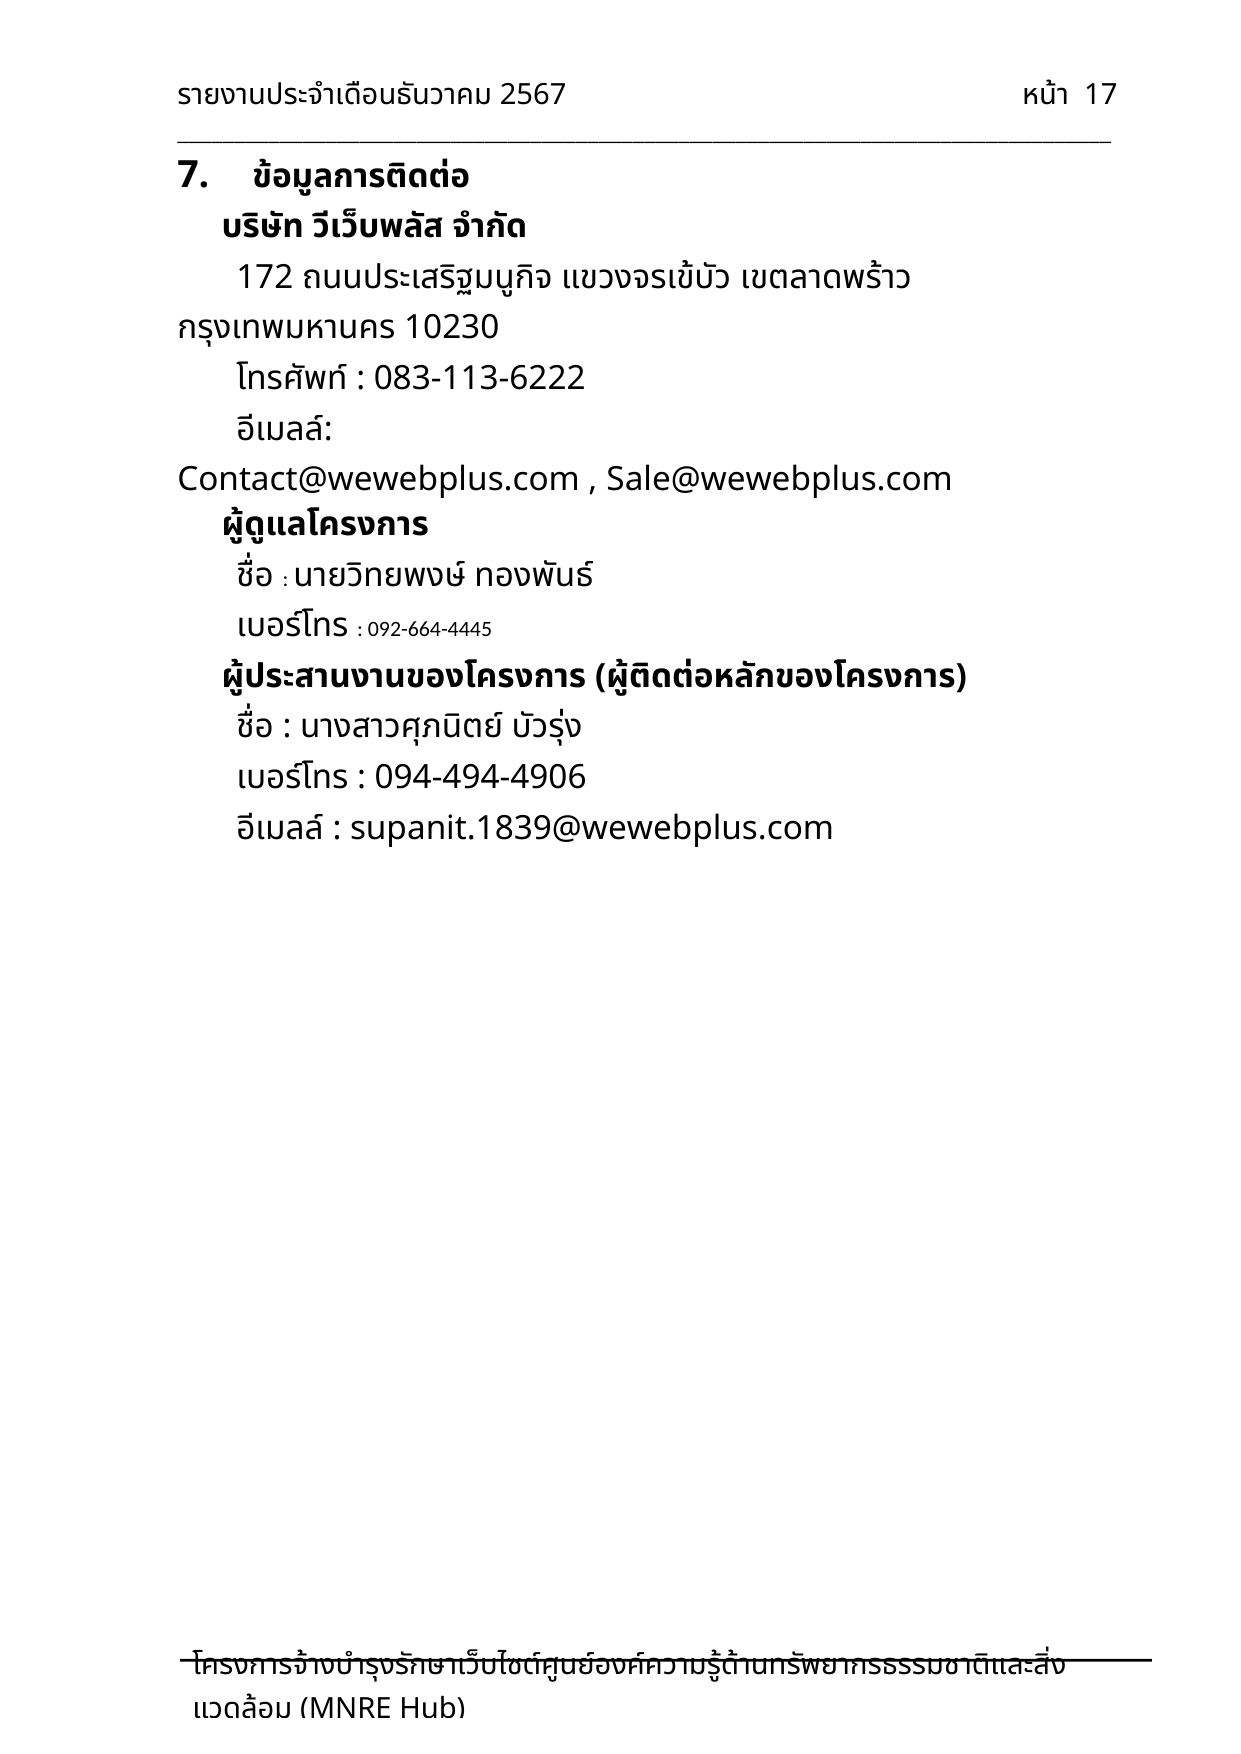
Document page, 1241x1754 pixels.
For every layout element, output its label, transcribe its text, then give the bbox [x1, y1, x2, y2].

text ชื่อ : นางสาวศุภนิตย์ บัวรุ่ง [177, 702, 1122, 753]
text อีเมลล์ : supanit.1839@wewebplus.com [177, 803, 1122, 854]
text บริษัท วีเว็บพลัส จำกัด [177, 202, 1122, 252]
text เบอร์โทร : 092-664-4445 [177, 601, 1122, 652]
text เบอร์โทร : 094-494-4906 [177, 753, 1122, 803]
text 172 ถนนประเสริฐมนูกิจ แขวงจรเข้บัว เขตลาดพร้าว กรุงเทพมหานคร 10230 [177, 252, 1122, 354]
subtitle ข้อมูลการติดต่อ [177, 147, 1122, 202]
text โทรศัพท์ : 083-113-6222 [177, 354, 1122, 404]
text อีเมลล์: Contact@wewebplus.com , Sale@wewebplus.com [177, 404, 1122, 500]
text ผู้ประสานงานของโครงการ (ผู้ติดต่อหลักของโครงการ) [177, 652, 1122, 702]
text ชื่อ : นายวิทยพงษ์ ทองพันธ์ [177, 551, 1122, 601]
text ผู้ดูแลโครงการ [177, 500, 1122, 551]
